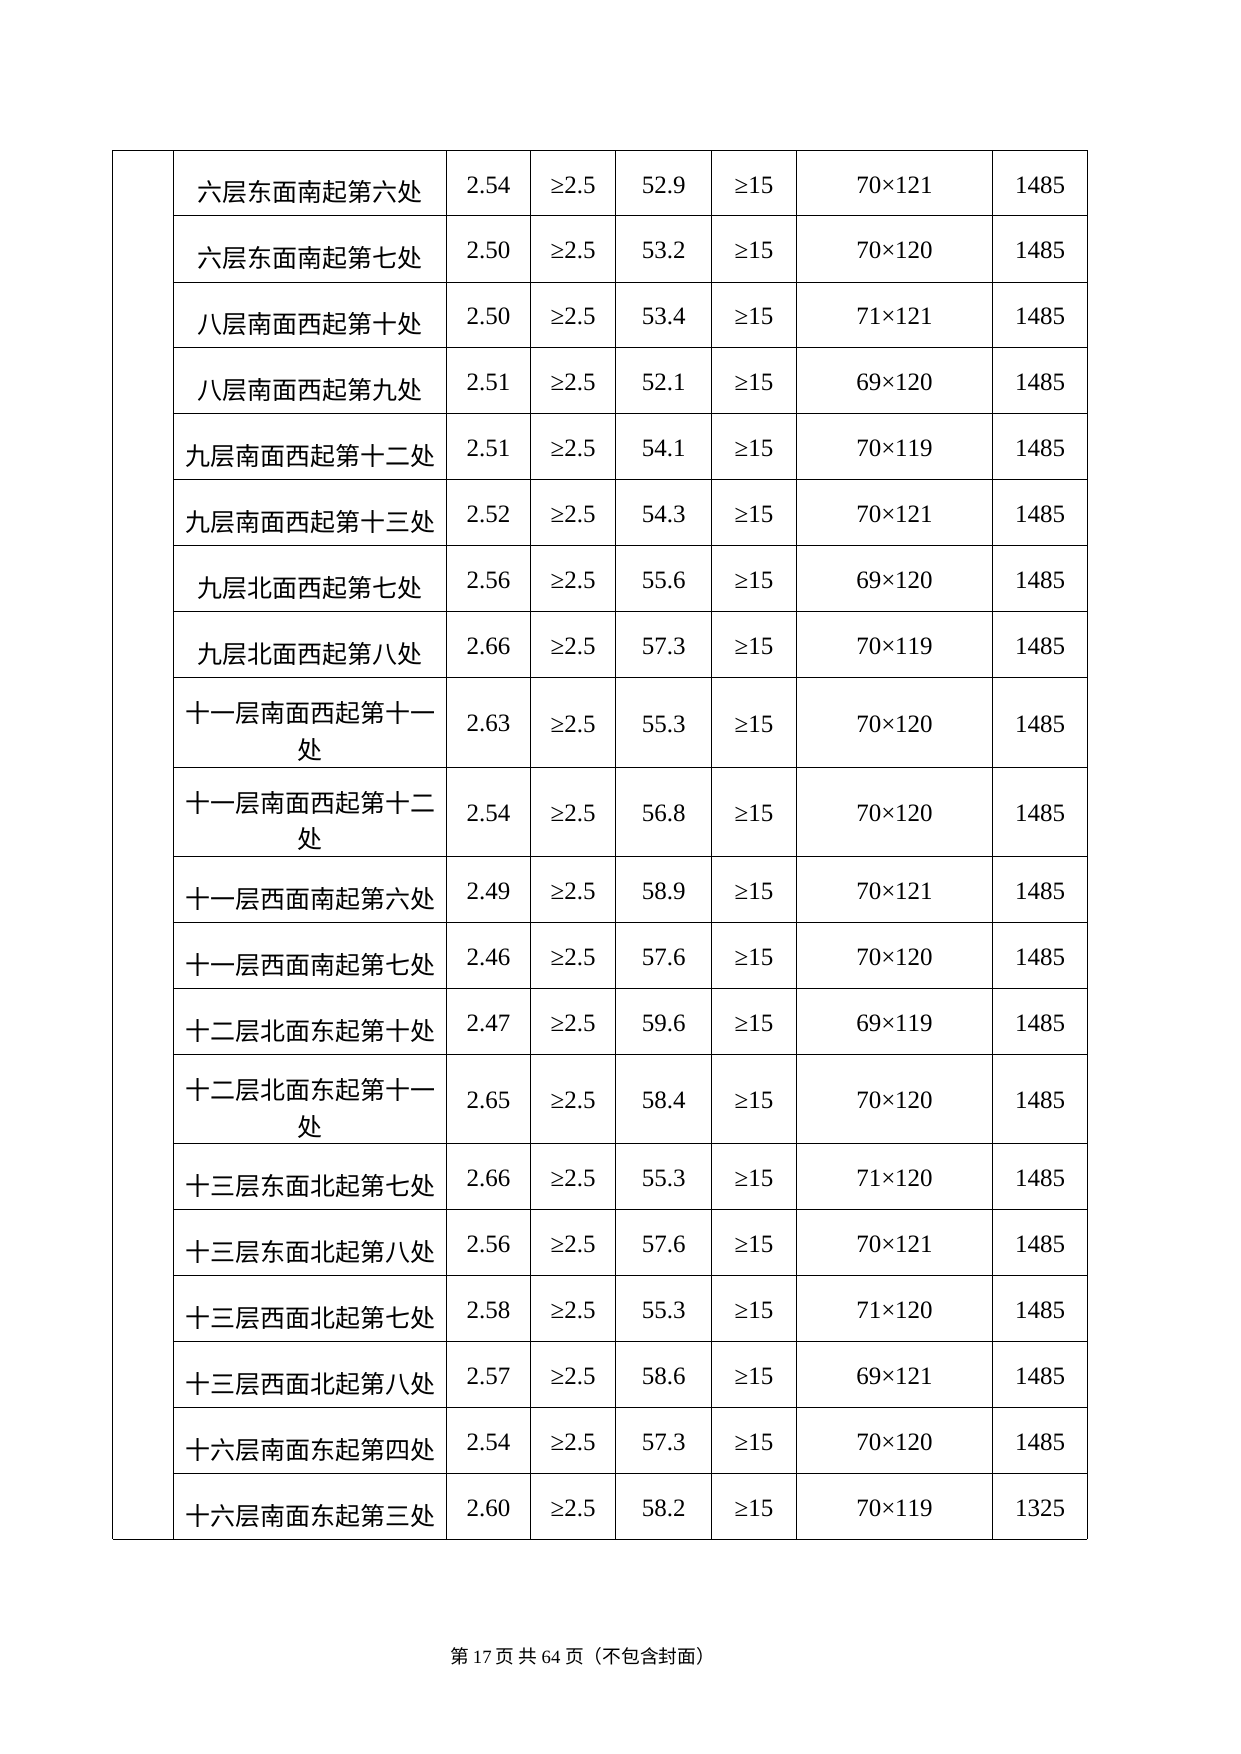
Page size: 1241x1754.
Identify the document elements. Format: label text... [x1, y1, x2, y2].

table_cell ≥2.5 [531, 1276, 615, 1341]
table_cell 69×121 [797, 1342, 992, 1407]
table_cell 十三层西面北起第七处 [174, 1276, 446, 1341]
table_cell 2.51 [447, 414, 530, 479]
table_cell 70×120 [797, 768, 992, 856]
table_cell ≥15 [712, 480, 796, 545]
table_cell ≥15 [712, 923, 796, 988]
table_cell ≥2.5 [531, 283, 615, 347]
table_cell 2.54 [447, 768, 530, 856]
table_cell 55.6 [616, 546, 711, 611]
table_cell ≥15 [712, 857, 796, 922]
table_cell 1485 [993, 348, 1087, 413]
table_cell 55.3 [616, 1144, 711, 1209]
table_cell 71×120 [797, 1276, 992, 1341]
table_cell 69×119 [797, 989, 992, 1054]
table_cell 十一层西面南起第六处 [174, 857, 446, 922]
table_cell ≥15 [712, 151, 796, 215]
table_cell 70×120 [797, 923, 992, 988]
table_cell 十六层南面东起第四处 [174, 1408, 446, 1473]
table_cell 53.4 [616, 283, 711, 347]
table_cell 70×121 [797, 151, 992, 215]
table_cell 十三层西面北起第八处 [174, 1342, 446, 1407]
table_cell 1485 [993, 414, 1087, 479]
table_cell 58.6 [616, 1342, 711, 1407]
table_cell ≥2.5 [531, 1408, 615, 1473]
table_cell ≥2.5 [531, 1474, 615, 1539]
table_cell ≥15 [712, 768, 796, 856]
table_cell 2.56 [447, 1210, 530, 1275]
table_cell 2.57 [447, 1342, 530, 1407]
table_cell 2.46 [447, 923, 530, 988]
table_cell ≥2.5 [531, 1342, 615, 1407]
table_cell 1485 [993, 151, 1087, 215]
table_cell 1485 [993, 480, 1087, 545]
table_cell ≥15 [712, 216, 796, 281]
table_cell 1485 [993, 1408, 1087, 1473]
table_cell ≥2.5 [531, 216, 615, 281]
table_cell 58.4 [616, 1055, 711, 1143]
table_cell 十一层南面西起第十一处 [174, 678, 446, 766]
table_cell 70×120 [797, 678, 992, 766]
table_cell ≥15 [712, 348, 796, 413]
table_cell 十二层北面东起第十处 [174, 989, 446, 1054]
table_cell ≥2.5 [531, 1144, 615, 1209]
table_cell 1485 [993, 768, 1087, 856]
table_cell 1485 [993, 216, 1087, 281]
table_cell 69×120 [797, 546, 992, 611]
table_cell 57.6 [616, 923, 711, 988]
table_cell 56.8 [616, 768, 711, 856]
table_cell 2.51 [447, 348, 530, 413]
table_cell 十一层西面南起第七处 [174, 923, 446, 988]
table_cell ≥15 [712, 1408, 796, 1473]
table_cell ≥15 [712, 1144, 796, 1209]
table_cell 2.56 [447, 546, 530, 611]
table_cell 2.63 [447, 678, 530, 766]
table_cell 70×121 [797, 1210, 992, 1275]
table_cell 1485 [993, 1276, 1087, 1341]
table_cell 2.47 [447, 989, 530, 1054]
table_cell 1485 [993, 1144, 1087, 1209]
table_cell ≥2.5 [531, 768, 615, 856]
table_cell 1485 [993, 857, 1087, 922]
table_cell 1485 [993, 1342, 1087, 1407]
table_cell ≥2.5 [531, 678, 615, 766]
table_cell 52.9 [616, 151, 711, 215]
table_cell 八层南面西起第十处 [174, 283, 446, 347]
table_cell 1485 [993, 283, 1087, 347]
table_cell 2.50 [447, 283, 530, 347]
table_cell 57.3 [616, 1408, 711, 1473]
table_cell 十三层东面北起第七处 [174, 1144, 446, 1209]
table_cell ≥15 [712, 1342, 796, 1407]
table_cell ≥15 [712, 546, 796, 611]
table_cell 九层北面西起第七处 [174, 546, 446, 611]
table_cell ≥2.5 [531, 1055, 615, 1143]
table_cell 2.54 [447, 1408, 530, 1473]
table_cell 58.2 [616, 1474, 711, 1539]
table_cell 71×120 [797, 1144, 992, 1209]
table_cell 2.54 [447, 151, 530, 215]
table_cell 六层东面南起第七处 [174, 216, 446, 281]
table_cell 1325 [993, 1474, 1087, 1539]
table_cell 70×120 [797, 1408, 992, 1473]
table_cell 57.3 [616, 612, 711, 677]
table_cell 十二层北面东起第十一处 [174, 1055, 446, 1143]
table_cell ≥2.5 [531, 923, 615, 988]
table_cell 70×120 [797, 216, 992, 281]
table_cell 59.6 [616, 989, 711, 1054]
table_cell 70×121 [797, 857, 992, 922]
table_cell ≥2.5 [531, 857, 615, 922]
table_cell ≥15 [712, 612, 796, 677]
table_cell 70×119 [797, 1474, 992, 1539]
table_cell 1485 [993, 1210, 1087, 1275]
table_cell 九层北面西起第八处 [174, 612, 446, 677]
table_cell ≥2.5 [531, 480, 615, 545]
table_cell 70×119 [797, 414, 992, 479]
table_cell ≥2.5 [531, 151, 615, 215]
table_cell 十一层南面西起第十二处 [174, 768, 446, 856]
table_cell 2.65 [447, 1055, 530, 1143]
table_cell 1485 [993, 989, 1087, 1054]
table_cell ≥15 [712, 1210, 796, 1275]
table_cell 1485 [993, 546, 1087, 611]
table_cell 55.3 [616, 678, 711, 766]
table_cell 2.58 [447, 1276, 530, 1341]
table_cell 六层东面南起第六处 [174, 151, 446, 215]
table_cell ≥15 [712, 1474, 796, 1539]
table_cell 八层南面西起第九处 [174, 348, 446, 413]
table_cell 1485 [993, 612, 1087, 677]
table_cell 54.3 [616, 480, 711, 545]
table_cell ≥2.5 [531, 546, 615, 611]
table_cell 2.52 [447, 480, 530, 545]
table_cell ≥2.5 [531, 989, 615, 1054]
table_cell ≥2.5 [531, 414, 615, 479]
table_cell ≥2.5 [531, 348, 615, 413]
table_cell 2.66 [447, 612, 530, 677]
table_cell 70×121 [797, 480, 992, 545]
table_cell ≥15 [712, 1276, 796, 1341]
table_cell 2.66 [447, 1144, 530, 1209]
table_cell 2.50 [447, 216, 530, 281]
table_cell 十三层东面北起第八处 [174, 1210, 446, 1275]
table_cell 九层南面西起第十二处 [174, 414, 446, 479]
table_cell 52.1 [616, 348, 711, 413]
table_cell ≥15 [712, 283, 796, 347]
table_cell 70×119 [797, 612, 992, 677]
table_cell 1485 [993, 678, 1087, 766]
table_cell 70×120 [797, 1055, 992, 1143]
table_cell 54.1 [616, 414, 711, 479]
table_cell ≥2.5 [531, 1210, 615, 1275]
table_cell 2.60 [447, 1474, 530, 1539]
table_cell ≥15 [712, 678, 796, 766]
table_cell 58.9 [616, 857, 711, 922]
table_cell 71×121 [797, 283, 992, 347]
table_cell 九层南面西起第十三处 [174, 480, 446, 545]
table_cell 1485 [993, 923, 1087, 988]
table_cell 1485 [993, 1055, 1087, 1143]
table_cell 十六层南面东起第三处 [174, 1474, 446, 1539]
table_cell ≥2.5 [531, 612, 615, 677]
table_cell ≥15 [712, 989, 796, 1054]
table_cell 55.3 [616, 1276, 711, 1341]
table_cell 2.49 [447, 857, 530, 922]
table_cell 57.6 [616, 1210, 711, 1275]
table_cell 69×120 [797, 348, 992, 413]
table_cell 53.2 [616, 216, 711, 281]
table_cell ≥15 [712, 1055, 796, 1143]
table_cell ≥15 [712, 414, 796, 479]
